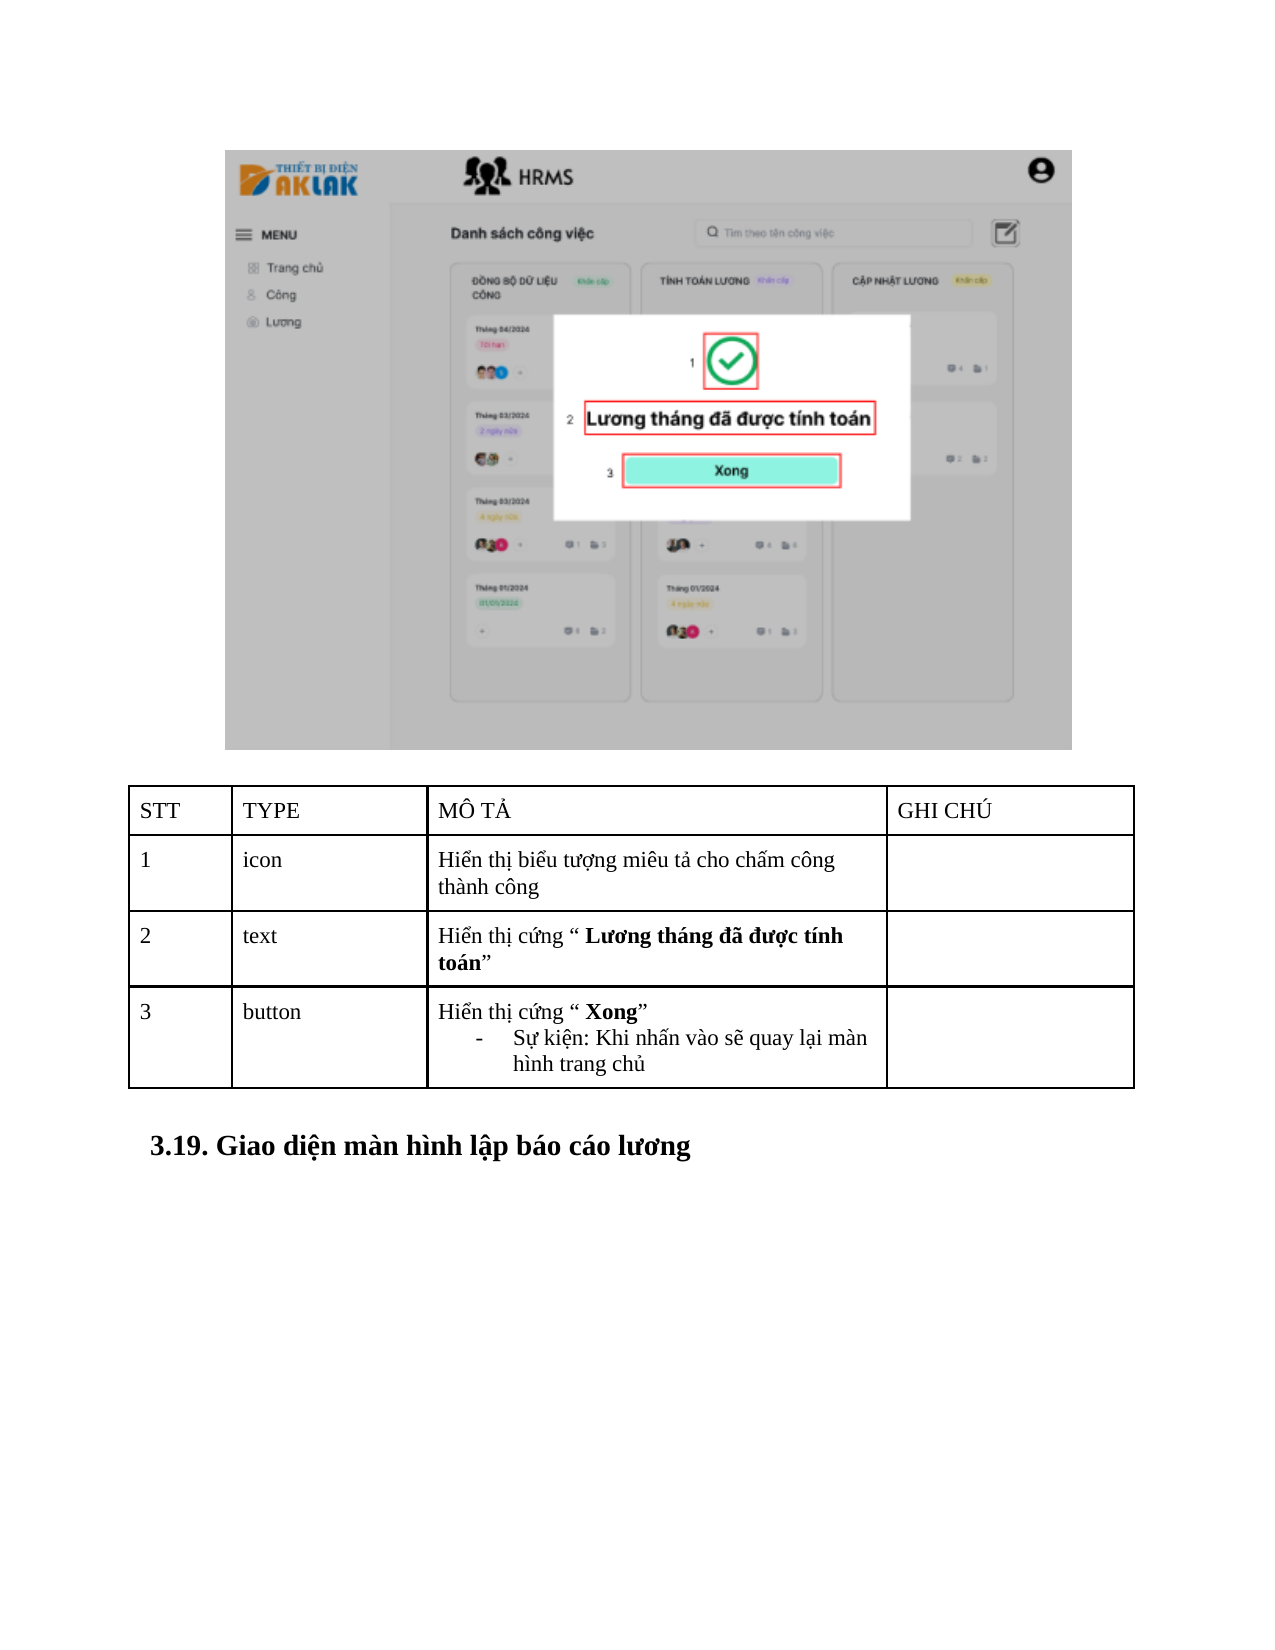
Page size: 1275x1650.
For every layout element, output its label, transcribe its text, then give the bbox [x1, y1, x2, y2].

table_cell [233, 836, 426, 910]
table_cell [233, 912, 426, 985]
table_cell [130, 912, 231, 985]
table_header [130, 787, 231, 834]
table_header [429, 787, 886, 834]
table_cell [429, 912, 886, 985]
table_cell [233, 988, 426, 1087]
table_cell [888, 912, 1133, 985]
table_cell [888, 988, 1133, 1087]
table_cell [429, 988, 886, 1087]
text 3.19. Giao diện màn hình lập báo cáo lương [150, 1128, 1125, 1161]
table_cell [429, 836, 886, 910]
picture [225, 150, 1072, 750]
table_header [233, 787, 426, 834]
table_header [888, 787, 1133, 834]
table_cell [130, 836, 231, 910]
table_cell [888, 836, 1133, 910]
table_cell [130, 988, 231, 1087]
